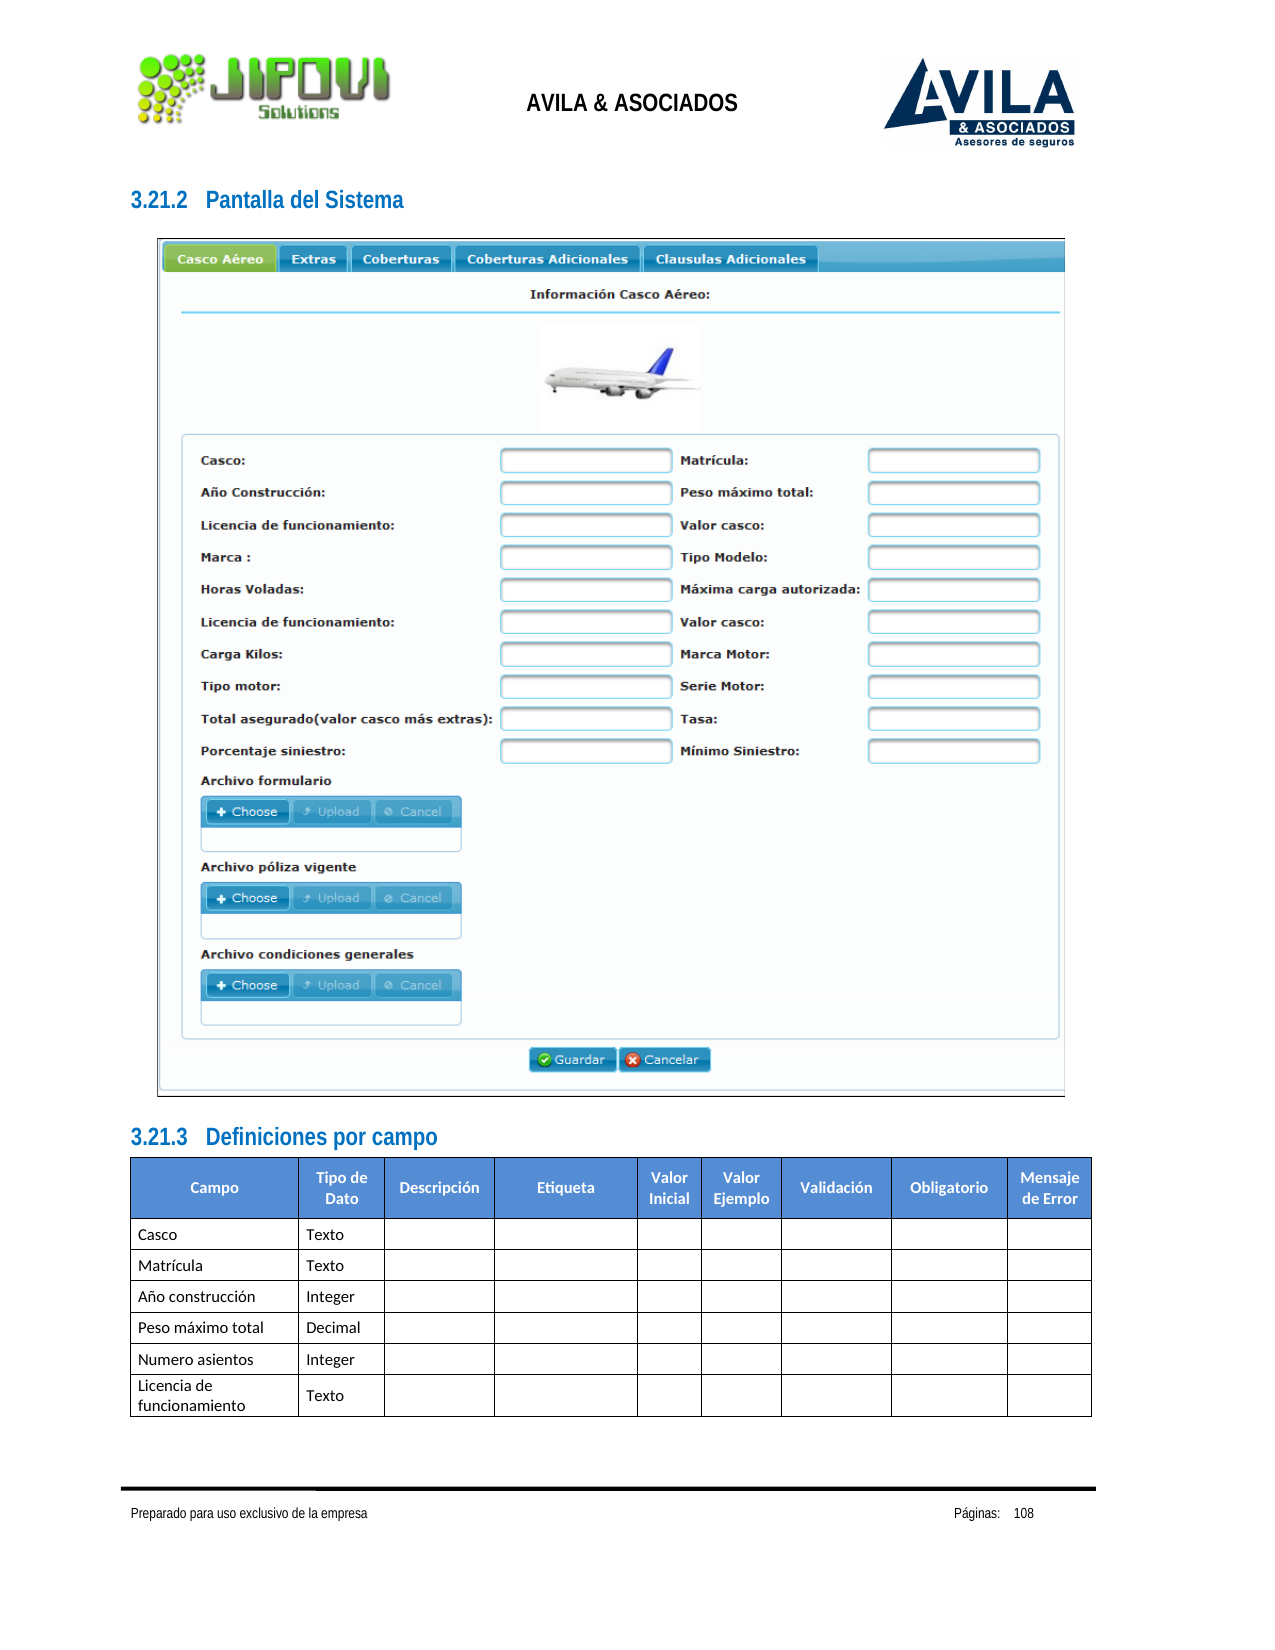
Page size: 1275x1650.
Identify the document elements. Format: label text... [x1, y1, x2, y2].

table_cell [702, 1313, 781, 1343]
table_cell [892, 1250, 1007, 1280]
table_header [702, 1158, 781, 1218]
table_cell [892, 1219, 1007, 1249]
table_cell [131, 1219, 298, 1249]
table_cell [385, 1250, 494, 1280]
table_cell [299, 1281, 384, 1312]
subtitle Definiciones por campo [131, 1122, 1092, 1151]
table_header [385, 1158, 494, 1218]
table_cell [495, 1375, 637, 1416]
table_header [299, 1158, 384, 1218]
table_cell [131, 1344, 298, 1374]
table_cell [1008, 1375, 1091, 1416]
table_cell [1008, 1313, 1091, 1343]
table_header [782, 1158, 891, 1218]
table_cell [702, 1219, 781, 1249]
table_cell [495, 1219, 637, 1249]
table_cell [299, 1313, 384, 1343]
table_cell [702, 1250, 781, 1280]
subtitle Pantalla del Sistema [131, 184, 1092, 213]
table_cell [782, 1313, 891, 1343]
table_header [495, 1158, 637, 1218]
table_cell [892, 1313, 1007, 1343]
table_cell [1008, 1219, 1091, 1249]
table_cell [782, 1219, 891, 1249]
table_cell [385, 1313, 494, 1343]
picture [157, 238, 1065, 1097]
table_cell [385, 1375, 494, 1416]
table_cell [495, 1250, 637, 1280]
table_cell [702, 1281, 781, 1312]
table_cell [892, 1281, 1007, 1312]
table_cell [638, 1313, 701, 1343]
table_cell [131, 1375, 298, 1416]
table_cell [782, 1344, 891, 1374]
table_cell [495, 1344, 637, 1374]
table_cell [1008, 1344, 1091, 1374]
picture [131, 47, 394, 128]
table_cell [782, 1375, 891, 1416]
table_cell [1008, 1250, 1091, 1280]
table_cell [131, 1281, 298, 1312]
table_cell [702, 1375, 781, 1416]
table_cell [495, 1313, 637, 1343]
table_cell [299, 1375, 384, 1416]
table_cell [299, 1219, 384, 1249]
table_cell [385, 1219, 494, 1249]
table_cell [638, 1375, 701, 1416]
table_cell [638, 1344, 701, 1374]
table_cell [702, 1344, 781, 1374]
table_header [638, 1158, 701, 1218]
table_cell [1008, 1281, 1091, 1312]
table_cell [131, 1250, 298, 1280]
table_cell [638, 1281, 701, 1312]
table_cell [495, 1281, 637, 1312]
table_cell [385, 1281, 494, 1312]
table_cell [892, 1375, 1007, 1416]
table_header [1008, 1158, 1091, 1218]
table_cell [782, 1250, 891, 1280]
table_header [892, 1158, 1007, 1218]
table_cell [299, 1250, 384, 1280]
picture [881, 57, 1077, 148]
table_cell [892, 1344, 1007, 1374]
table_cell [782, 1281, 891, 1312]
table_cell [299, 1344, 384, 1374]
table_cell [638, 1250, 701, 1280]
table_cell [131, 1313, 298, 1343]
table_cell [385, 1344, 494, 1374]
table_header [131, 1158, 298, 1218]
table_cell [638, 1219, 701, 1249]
